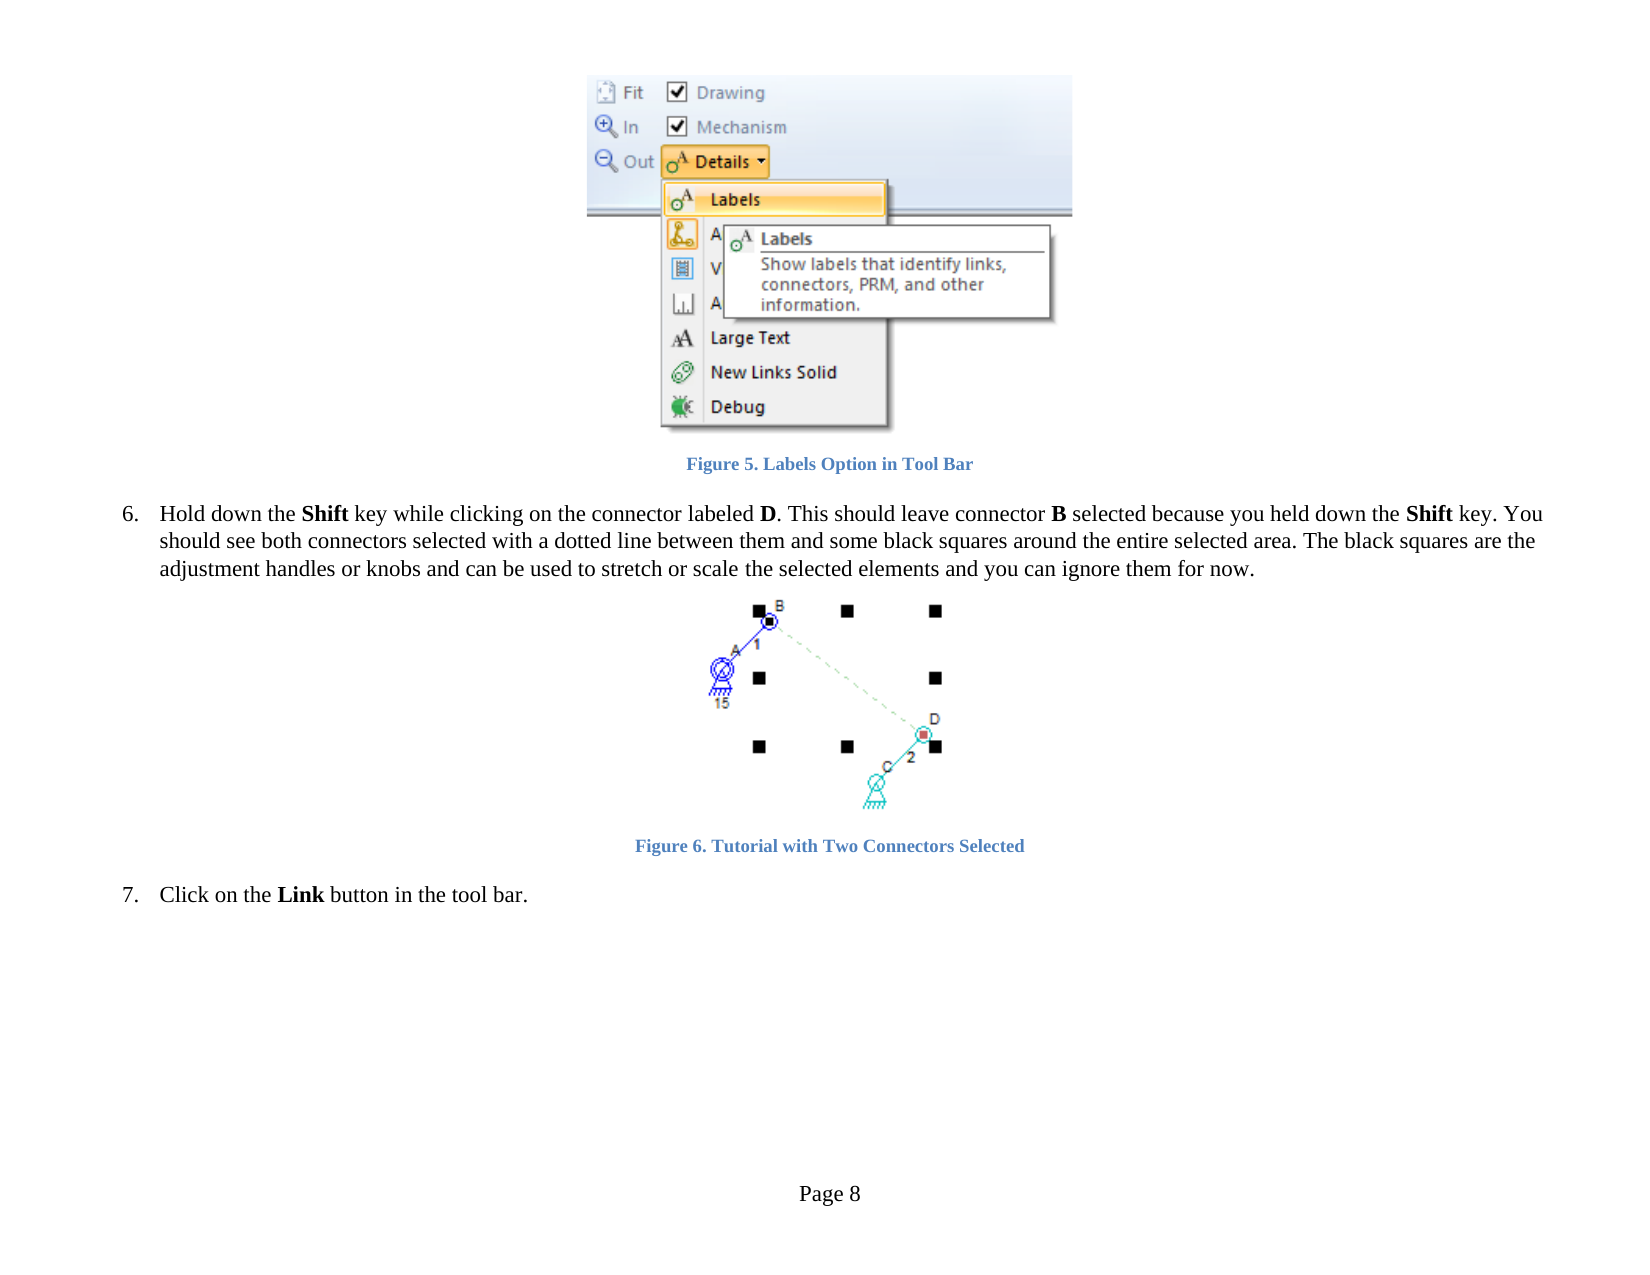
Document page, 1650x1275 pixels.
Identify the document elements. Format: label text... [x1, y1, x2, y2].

text Figure 5. Labels Option in Tool Bar [84, 453, 1575, 475]
list Click on the Link button in the tool bar. [122, 882, 1575, 908]
list Hold down the Shift key while clicking on the connector labeled D. This should leave connector B selected because you held down the Shift key. You should see both connectors selected with a dotted line between them and some black squares around the entire selected area. The black squares are the adjustment handles or knobs and can be used to stretch or scale the selected elements and you can ignore them for now. [122, 500, 1575, 581]
picture [695, 595, 964, 822]
text Figure 6. Tutorial with Two Connectors Selected [84, 835, 1575, 857]
picture [586, 75, 1073, 440]
